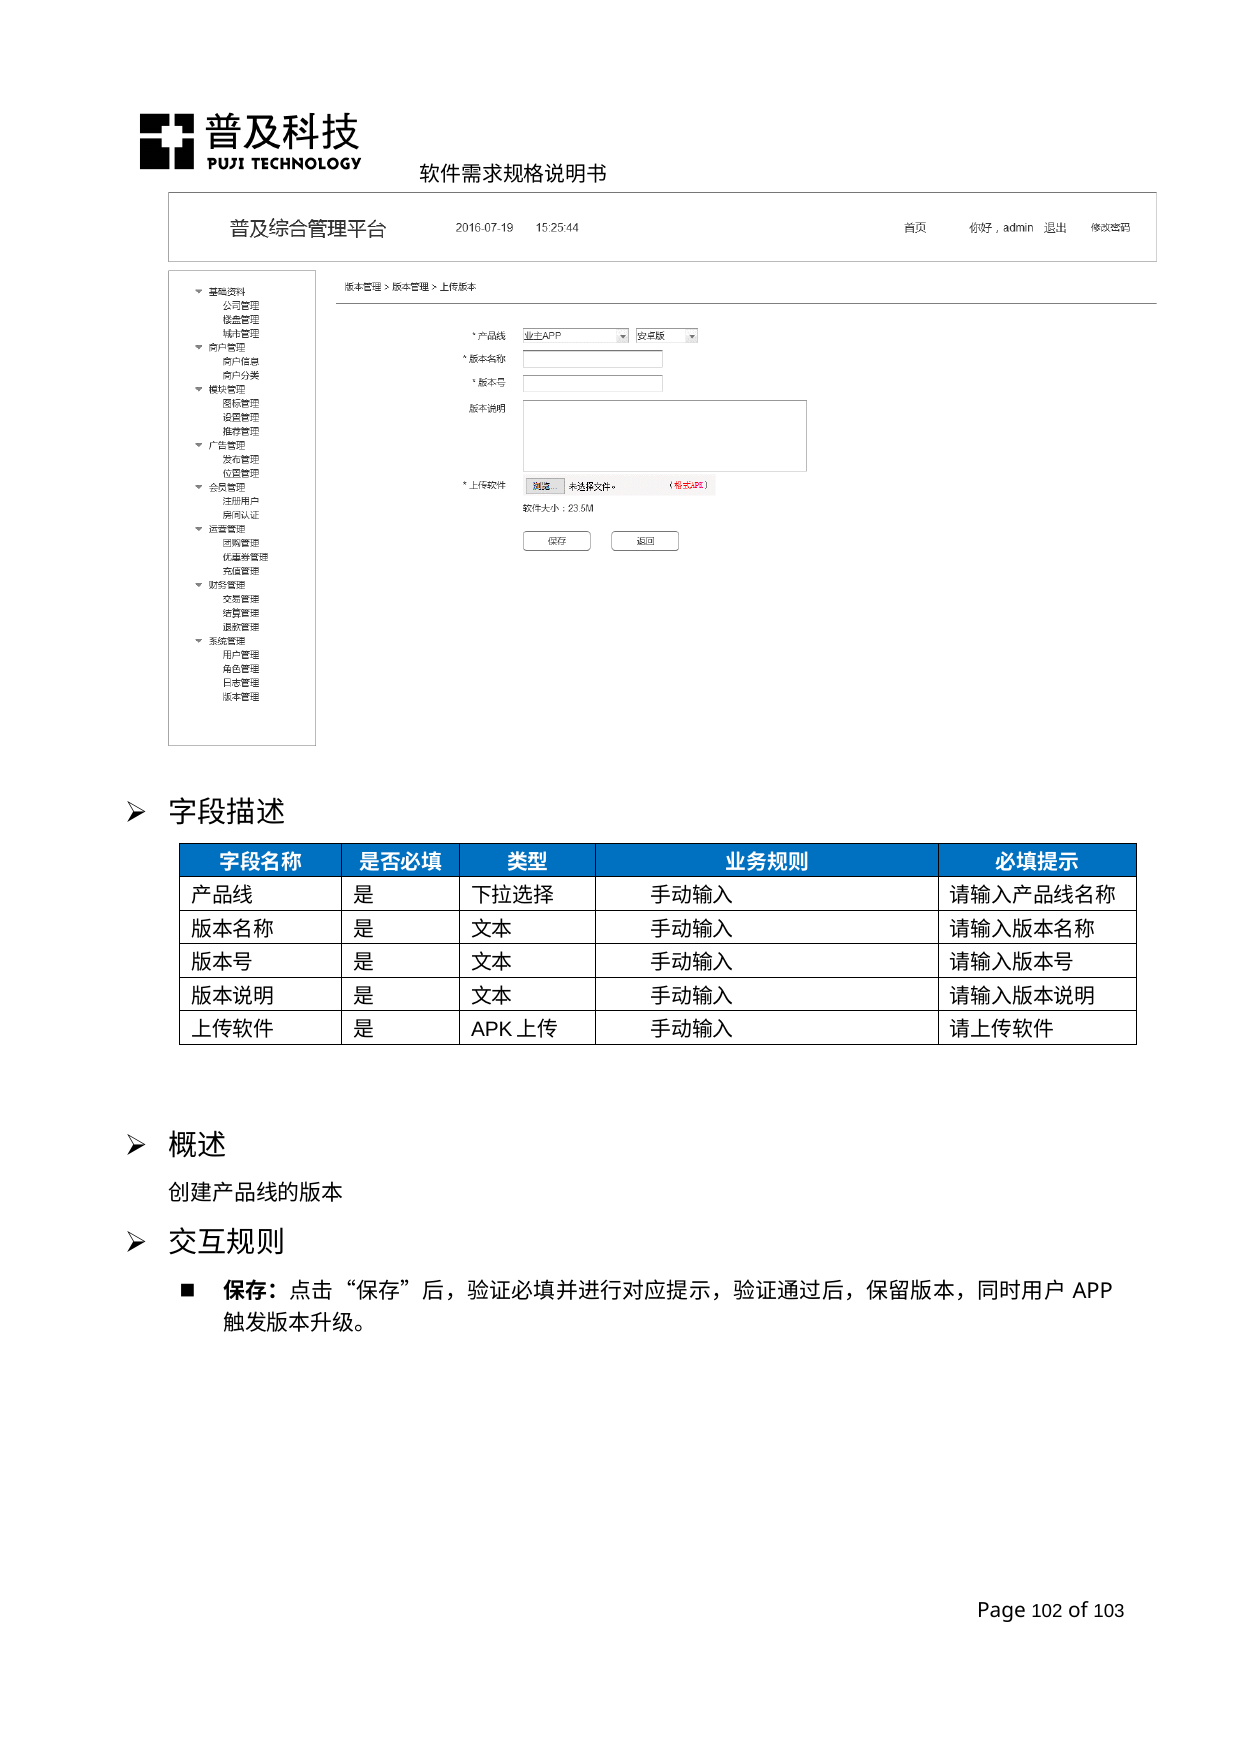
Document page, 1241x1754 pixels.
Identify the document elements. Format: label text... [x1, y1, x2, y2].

table_cell 文本 [460, 978, 595, 1010]
table_cell 产品线 [180, 877, 341, 910]
table_cell APK上传 [460, 1011, 595, 1044]
table_header 字段名称 [180, 844, 341, 876]
list 交互规则 [124, 1207, 1113, 1272]
picture [124, 103, 366, 182]
table_cell 版本名称 [180, 911, 341, 943]
table_cell 请输入版本说明 [939, 978, 1136, 1010]
table_cell 是 [342, 877, 459, 910]
table_cell 是 [342, 911, 459, 943]
table_cell 文本 [460, 944, 595, 977]
table_cell 上传软件 [180, 1011, 341, 1044]
list 创建产品线的版本 [168, 1175, 1113, 1207]
table_header 业务规则 [596, 844, 938, 876]
table_cell 文本 [460, 911, 595, 943]
table_cell 请输入版本号 [939, 944, 1136, 977]
table_header 是否必填 [342, 844, 459, 876]
table_cell 请输入产品线名称 [939, 877, 1136, 910]
list 保存：点击“保存”后，验证必填并进行对应提示，验证通过后，保留版本，同时用户APP触发版本升级。 [179, 1272, 1113, 1337]
table_cell 下拉选择 [460, 877, 595, 910]
table_cell 手动输入 [596, 944, 938, 977]
table_cell 手动输入 [596, 877, 938, 910]
table_cell 手动输入 [596, 978, 938, 1010]
picture [168, 192, 1157, 746]
table_cell 版本说明 [180, 978, 341, 1010]
table_cell 手动输入 [596, 911, 938, 943]
list 字段描述 [124, 778, 1113, 843]
table_cell 请上传软件 [939, 1011, 1136, 1044]
list 概述 [124, 1110, 1113, 1175]
table_cell 是 [342, 978, 459, 1010]
table_cell 是 [342, 1011, 459, 1044]
table_cell 是 [342, 944, 459, 977]
table_header 必填提示 [939, 844, 1136, 876]
table_cell 版本号 [180, 944, 341, 977]
table_header 类型 [460, 844, 595, 876]
table_cell 请输入版本名称 [939, 911, 1136, 943]
table_cell 手动输入 [596, 1011, 938, 1044]
